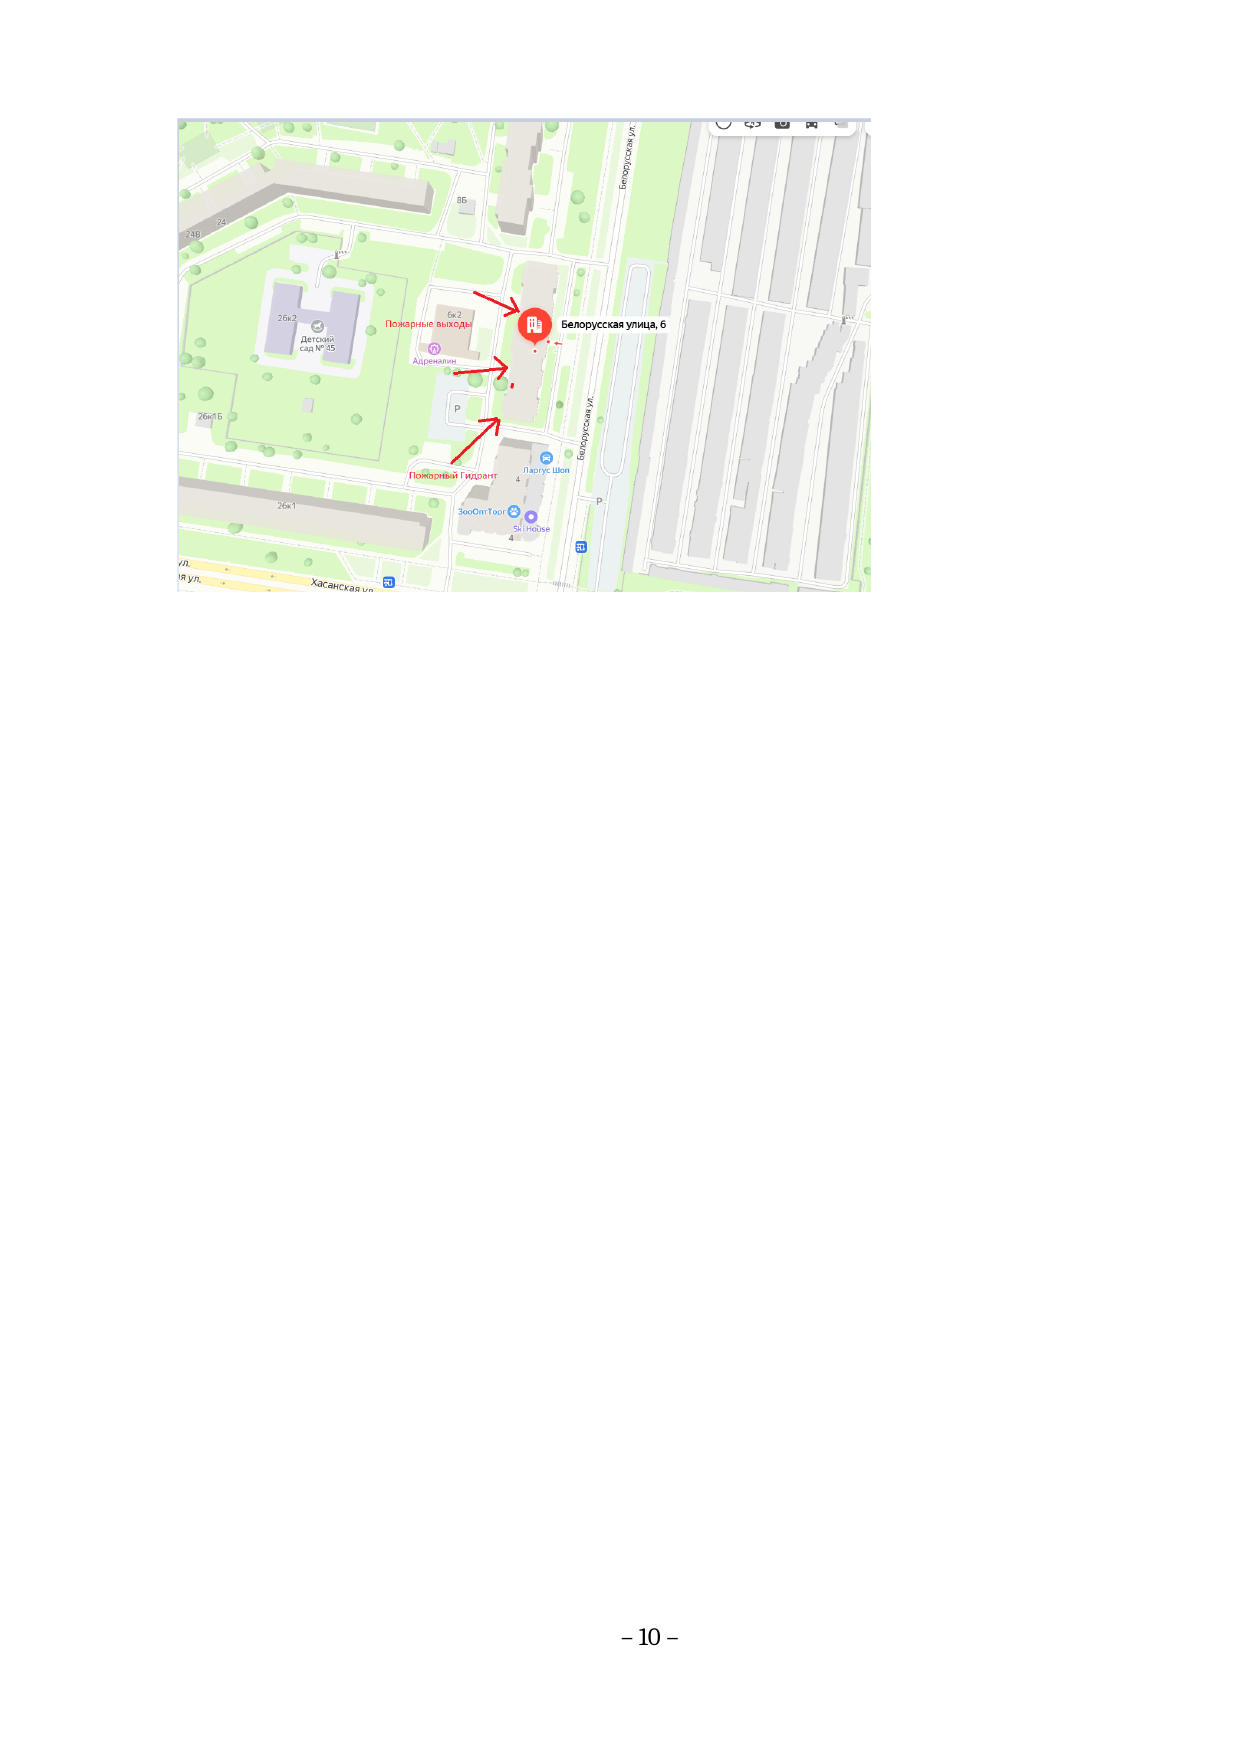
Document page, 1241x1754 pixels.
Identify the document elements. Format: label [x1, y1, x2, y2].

picture [177, 118, 871, 592]
